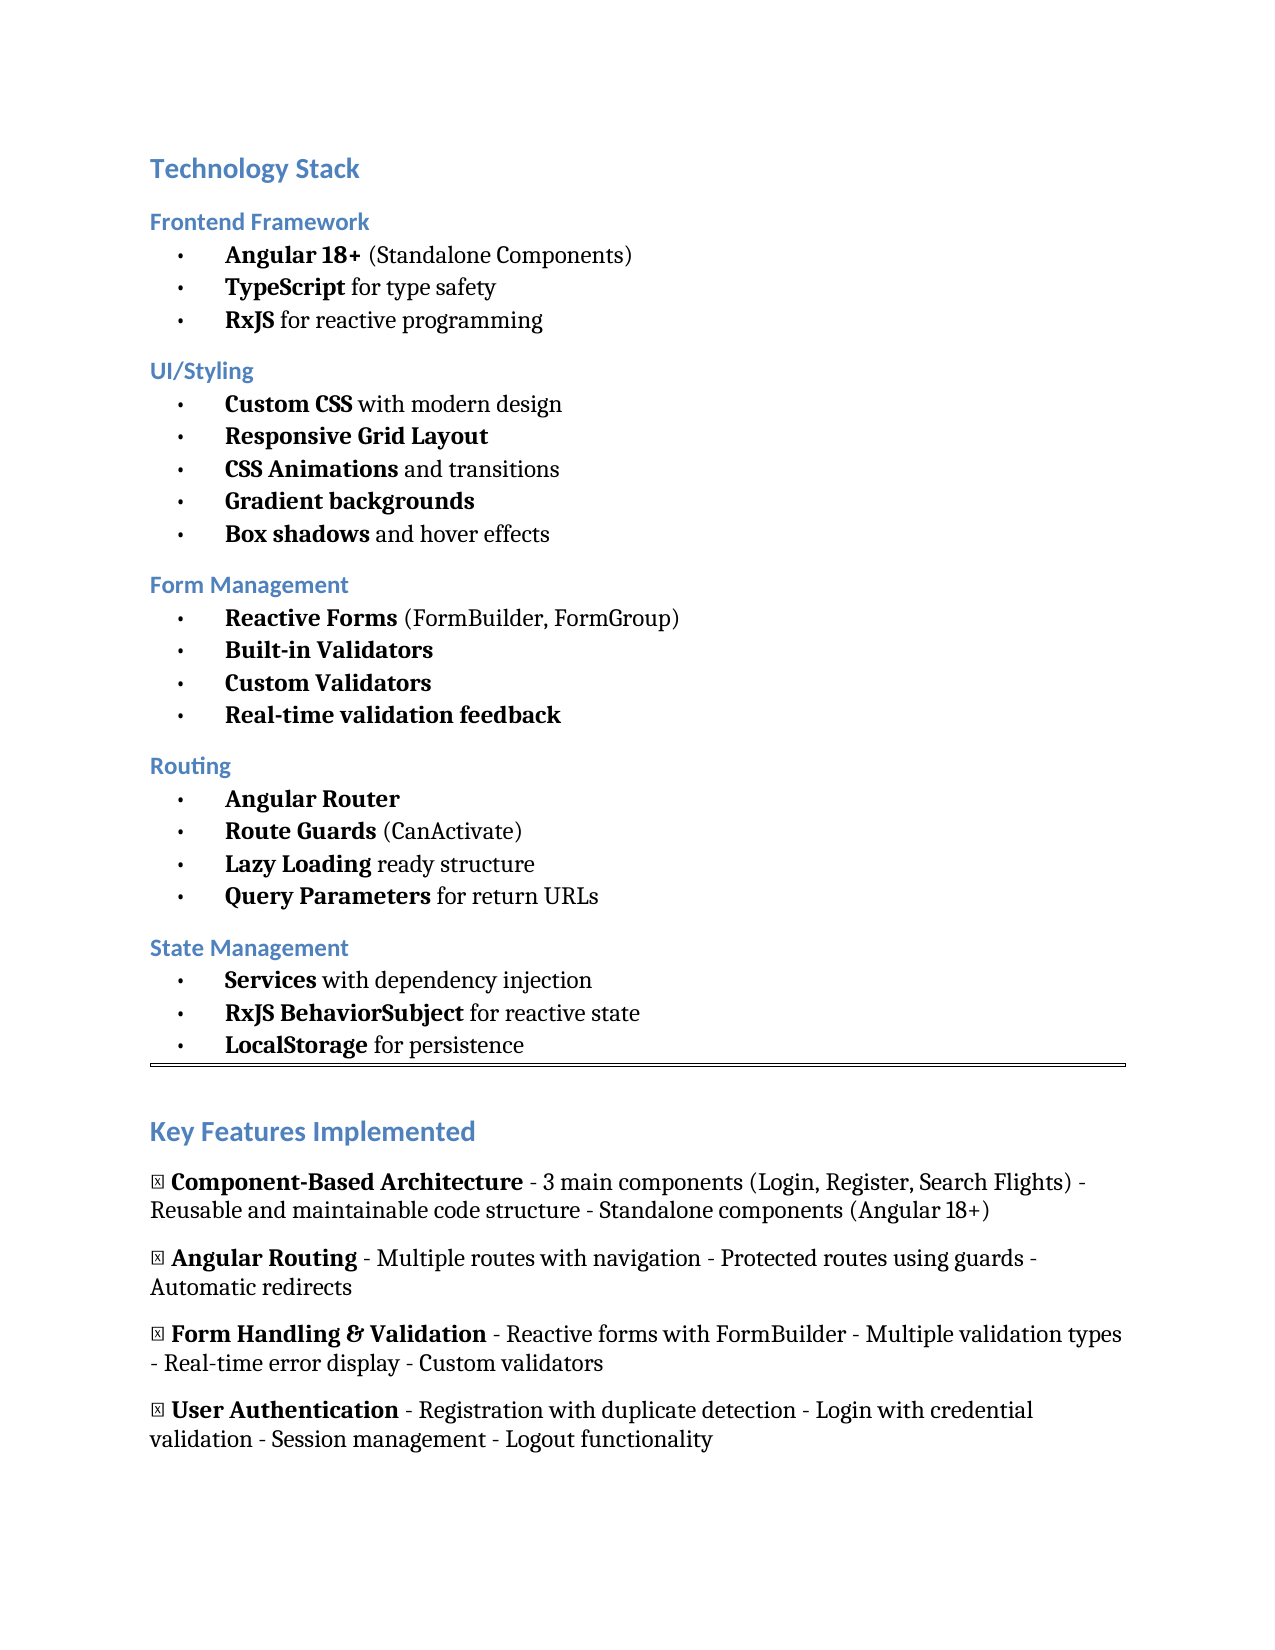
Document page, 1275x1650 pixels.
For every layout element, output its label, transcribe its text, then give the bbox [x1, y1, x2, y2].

list Gradient backgrounds [175, 487, 1125, 516]
list Query Parameters for return URLs [175, 882, 1125, 911]
list Real-time validation feedback [175, 701, 1125, 730]
subtitle Frontend Framework [150, 206, 1125, 237]
list Angular Router [175, 785, 1125, 813]
subtitle UI/Styling [150, 355, 1125, 386]
list Custom CSS with modern design [175, 389, 1125, 418]
list TypeScript for type safety [175, 273, 1125, 302]
subtitle Key Features Implemented [150, 1113, 1125, 1149]
text ✅ Form Handling & Validation - Reactive forms with FormBuilder - Multiple validation types - Real-time error display - Custom validators [150, 1320, 1125, 1378]
text ✅ User Authentication - Registration with duplicate detection - Login with credential validation - Session management - Logout functionality [150, 1396, 1125, 1454]
subtitle Routing [150, 751, 1125, 781]
subtitle Form Management [150, 569, 1125, 600]
list Responsive Grid Layout [175, 422, 1125, 451]
list Box shadows and hover effects [175, 519, 1125, 548]
list Services with dependency injection [175, 966, 1125, 995]
list RxJS for reactive programming [175, 306, 1125, 334]
list CSS Animations and transitions [175, 454, 1125, 483]
text ✅ Angular Routing - Multiple routes with navigation - Protected routes using guards - Automatic redirects [150, 1244, 1125, 1301]
list Custom Validators [175, 668, 1125, 697]
text ✅ Component-Based Architecture - 3 main components (Login, Register, Search Flights) - Reusable and maintainable code structure - Standalone components (Angular 18+) [150, 1168, 1125, 1225]
subtitle Technology Stack [150, 150, 1125, 186]
list Route Guards (CanActivate) [175, 817, 1125, 846]
list Lazy Loading ready structure [175, 850, 1125, 878]
list Angular 18+ (Standalone Components) [175, 241, 1125, 269]
list RxJS BehaviorSubject for reactive state [175, 999, 1125, 1027]
list Reactive Forms (FormBuilder, FormGroup) [175, 603, 1125, 632]
list LocalStorage for persistence [175, 1031, 1125, 1060]
list Built-in Validators [175, 636, 1125, 665]
subtitle State Management [150, 932, 1125, 962]
